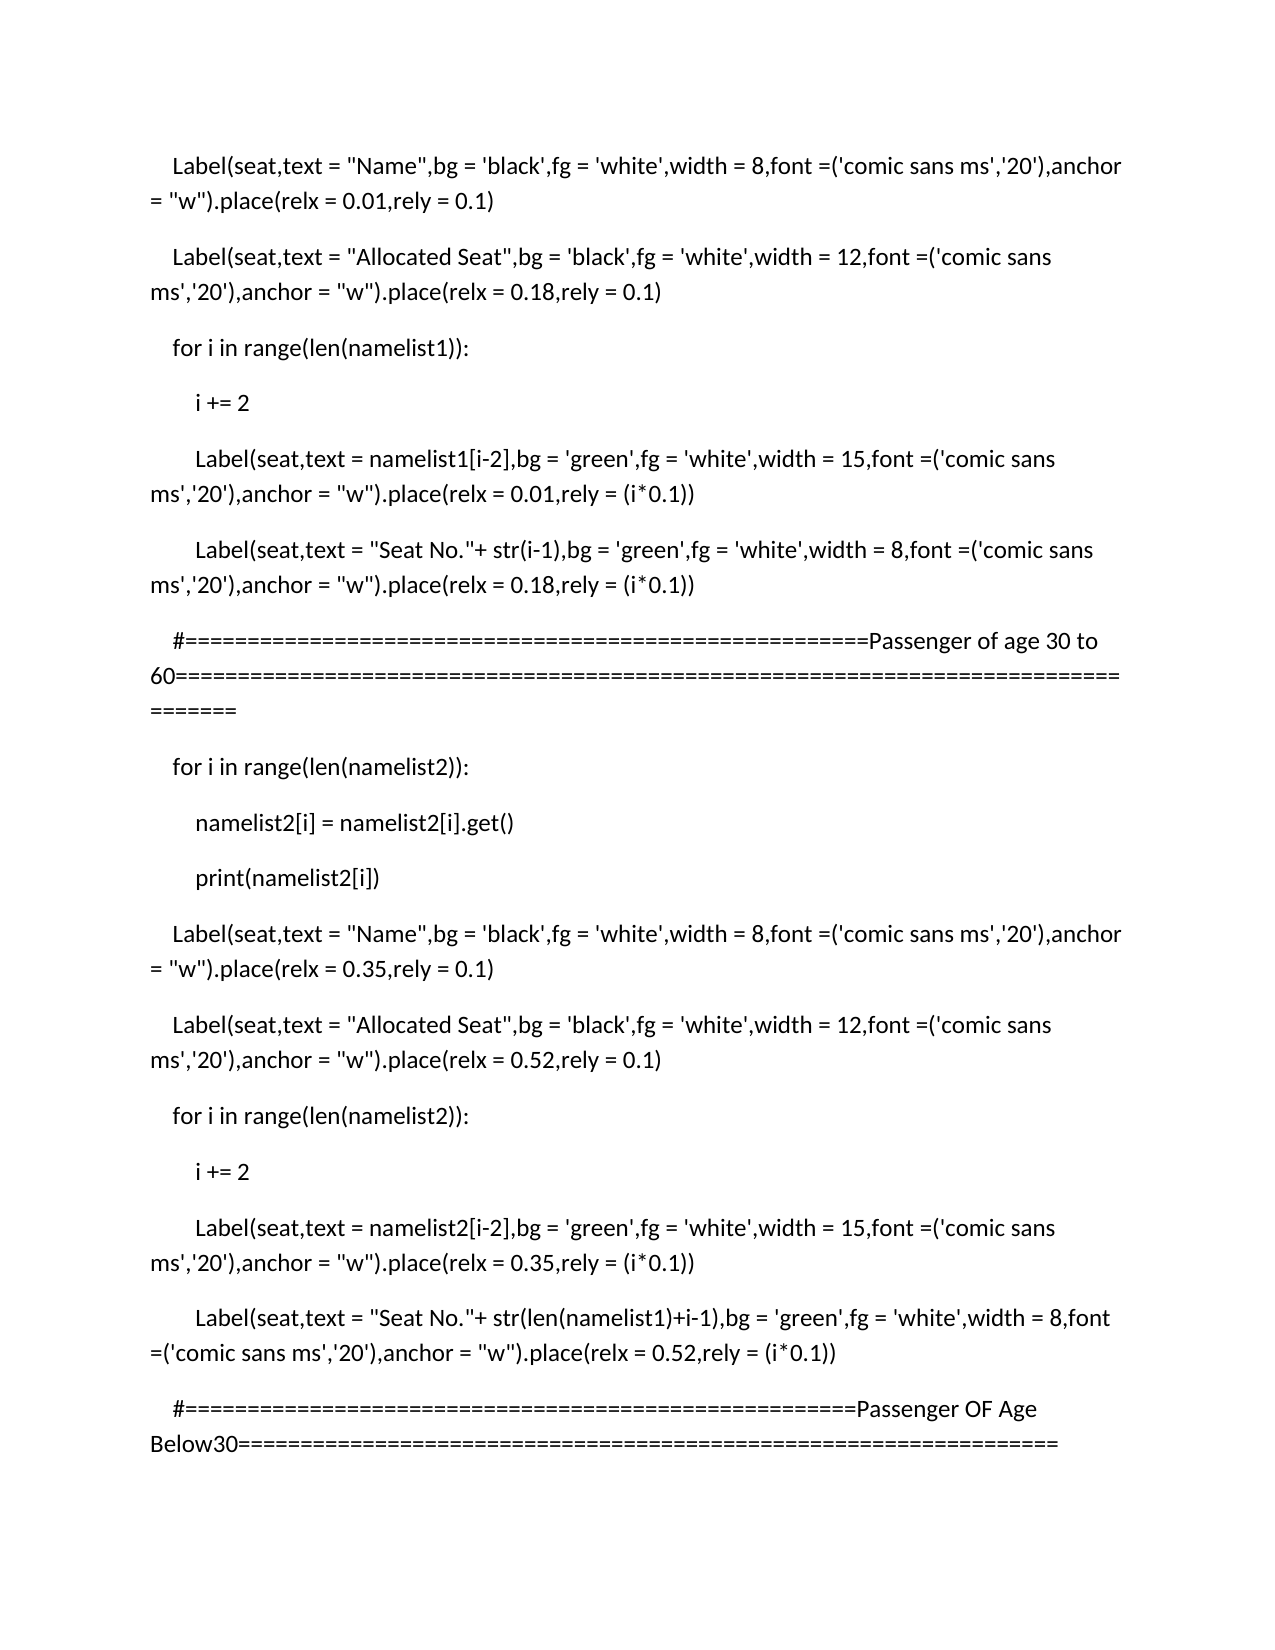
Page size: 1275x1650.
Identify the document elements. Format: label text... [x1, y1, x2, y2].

text Label(seat,text = "Seat No."+ str(len(namelist1)+i-1),bg = 'green',fg = 'white',width = 8,font =('comic sans ms','20'),anchor = "w").place(relx = 0.52,rely = (i*0.1)) [150, 1302, 1125, 1368]
text Label(seat,text = namelist1[i-2],bg = 'green',fg = 'white',width = 15,font =('comic sans ms','20'),anchor = "w").place(relx = 0.01,rely = (i*0.1)) [150, 443, 1125, 509]
text #======================================================Passenger OF Age Below30================================================================== [150, 1393, 1125, 1459]
text i += 2 [150, 387, 1125, 418]
text for i in range(len(namelist2)): [150, 1100, 1125, 1131]
text Label(seat,text = "Allocated Seat",bg = 'black',fg = 'white',width = 12,font =('comic sans ms','20'),anchor = "w").place(relx = 0.18,rely = 0.1) [150, 241, 1125, 306]
text Label(seat,text = namelist2[i-2],bg = 'green',fg = 'white',width = 15,font =('comic sans ms','20'),anchor = "w").place(relx = 0.35,rely = (i*0.1)) [150, 1212, 1125, 1277]
text print(namelist2[i]) [150, 862, 1125, 893]
text #=======================================================Passenger of age 30 to 60=================================================================================== [150, 625, 1125, 726]
text Label(seat,text = "Name",bg = 'black',fg = 'white',width = 8,font =('comic sans ms','20'),anchor = "w").place(relx = 0.35,rely = 0.1) [150, 918, 1125, 984]
text i += 2 [150, 1156, 1125, 1186]
text for i in range(len(namelist2)): [150, 751, 1125, 781]
text Label(seat,text = "Allocated Seat",bg = 'black',fg = 'white',width = 12,font =('comic sans ms','20'),anchor = "w").place(relx = 0.52,rely = 0.1) [150, 1009, 1125, 1075]
text for i in range(len(namelist1)): [150, 332, 1125, 362]
text Label(seat,text = "Name",bg = 'black',fg = 'white',width = 8,font =('comic sans ms','20'),anchor = "w").place(relx = 0.01,rely = 0.1) [150, 150, 1125, 216]
text namelist2[i] = namelist2[i].get() [150, 807, 1125, 837]
text Label(seat,text = "Seat No."+ str(i-1),bg = 'green',fg = 'white',width = 8,font =('comic sans ms','20'),anchor = "w").place(relx = 0.18,rely = (i*0.1)) [150, 534, 1125, 600]
